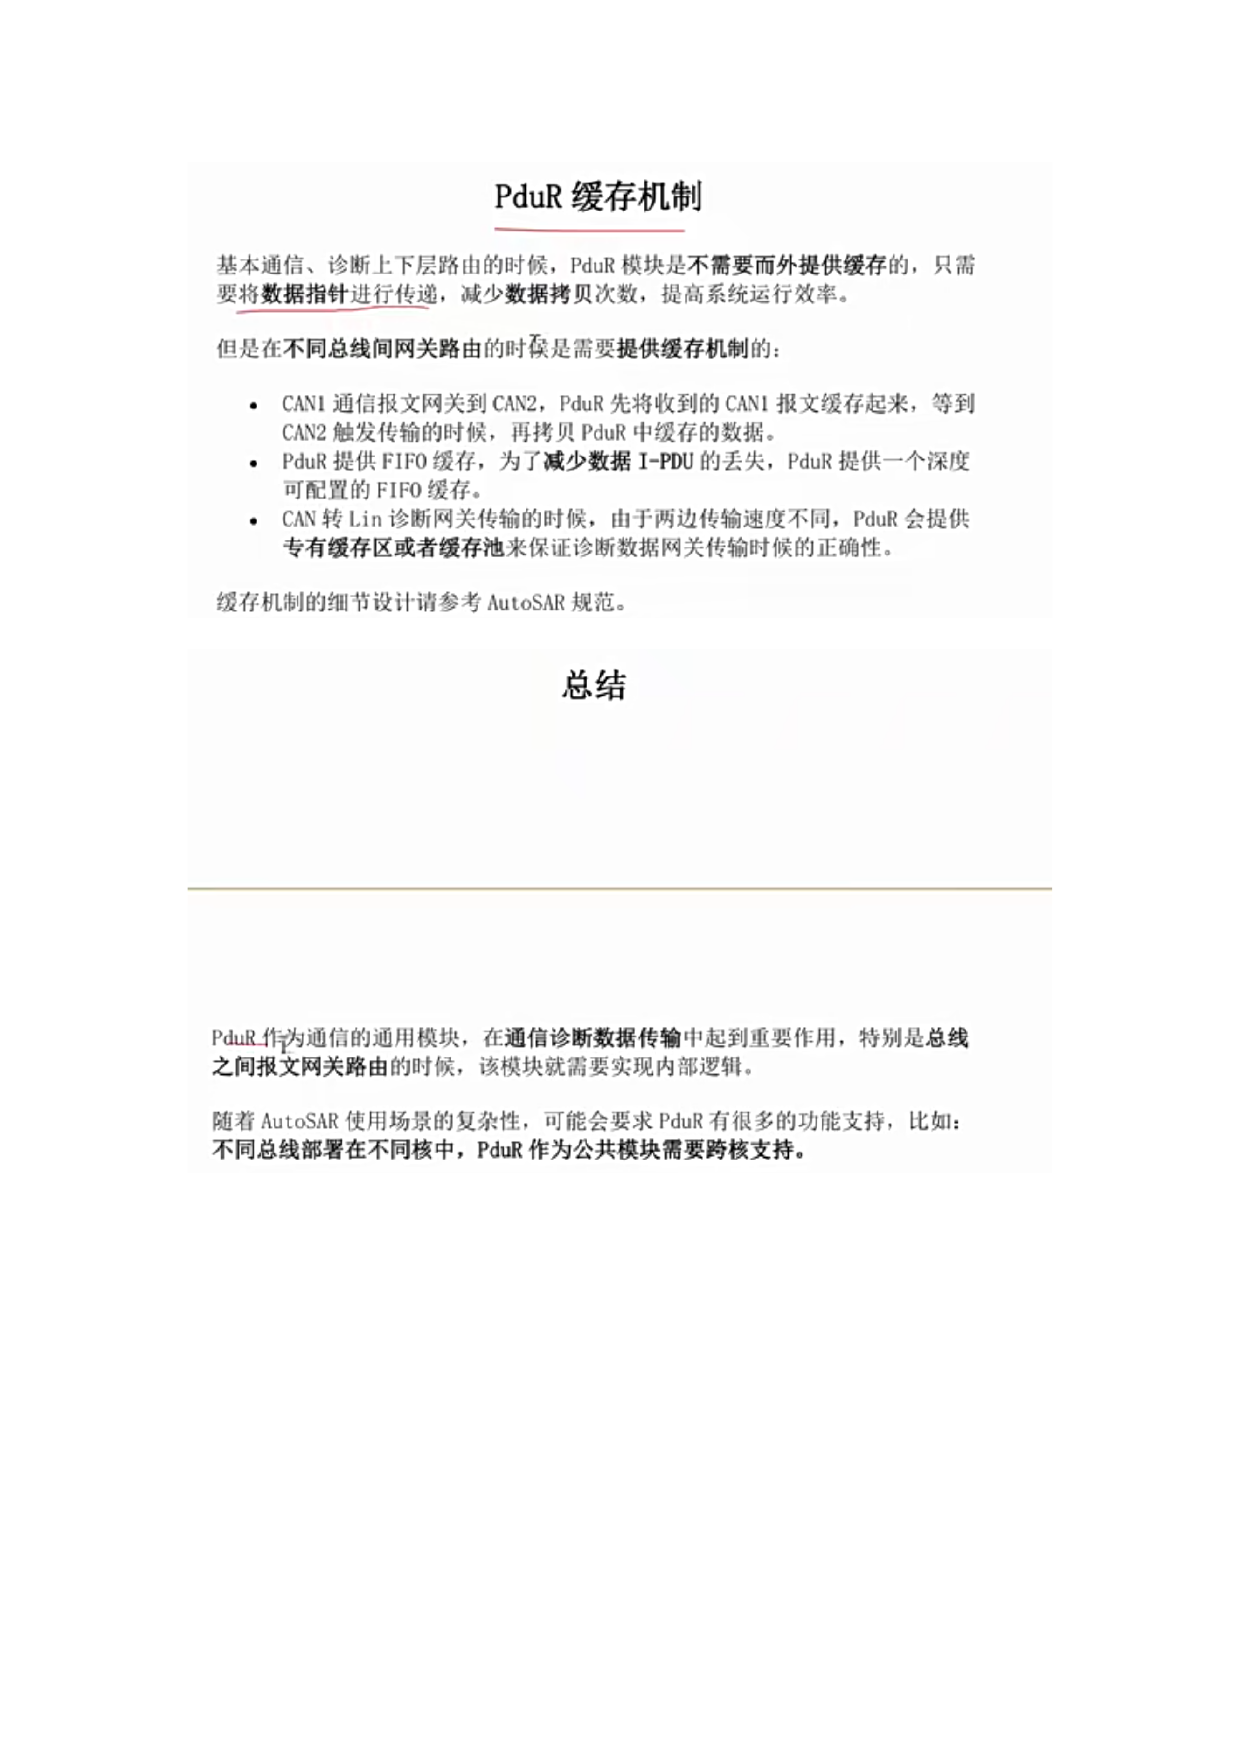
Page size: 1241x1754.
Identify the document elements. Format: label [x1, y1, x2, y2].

picture [187, 649, 1053, 1173]
picture [187, 162, 1053, 618]
